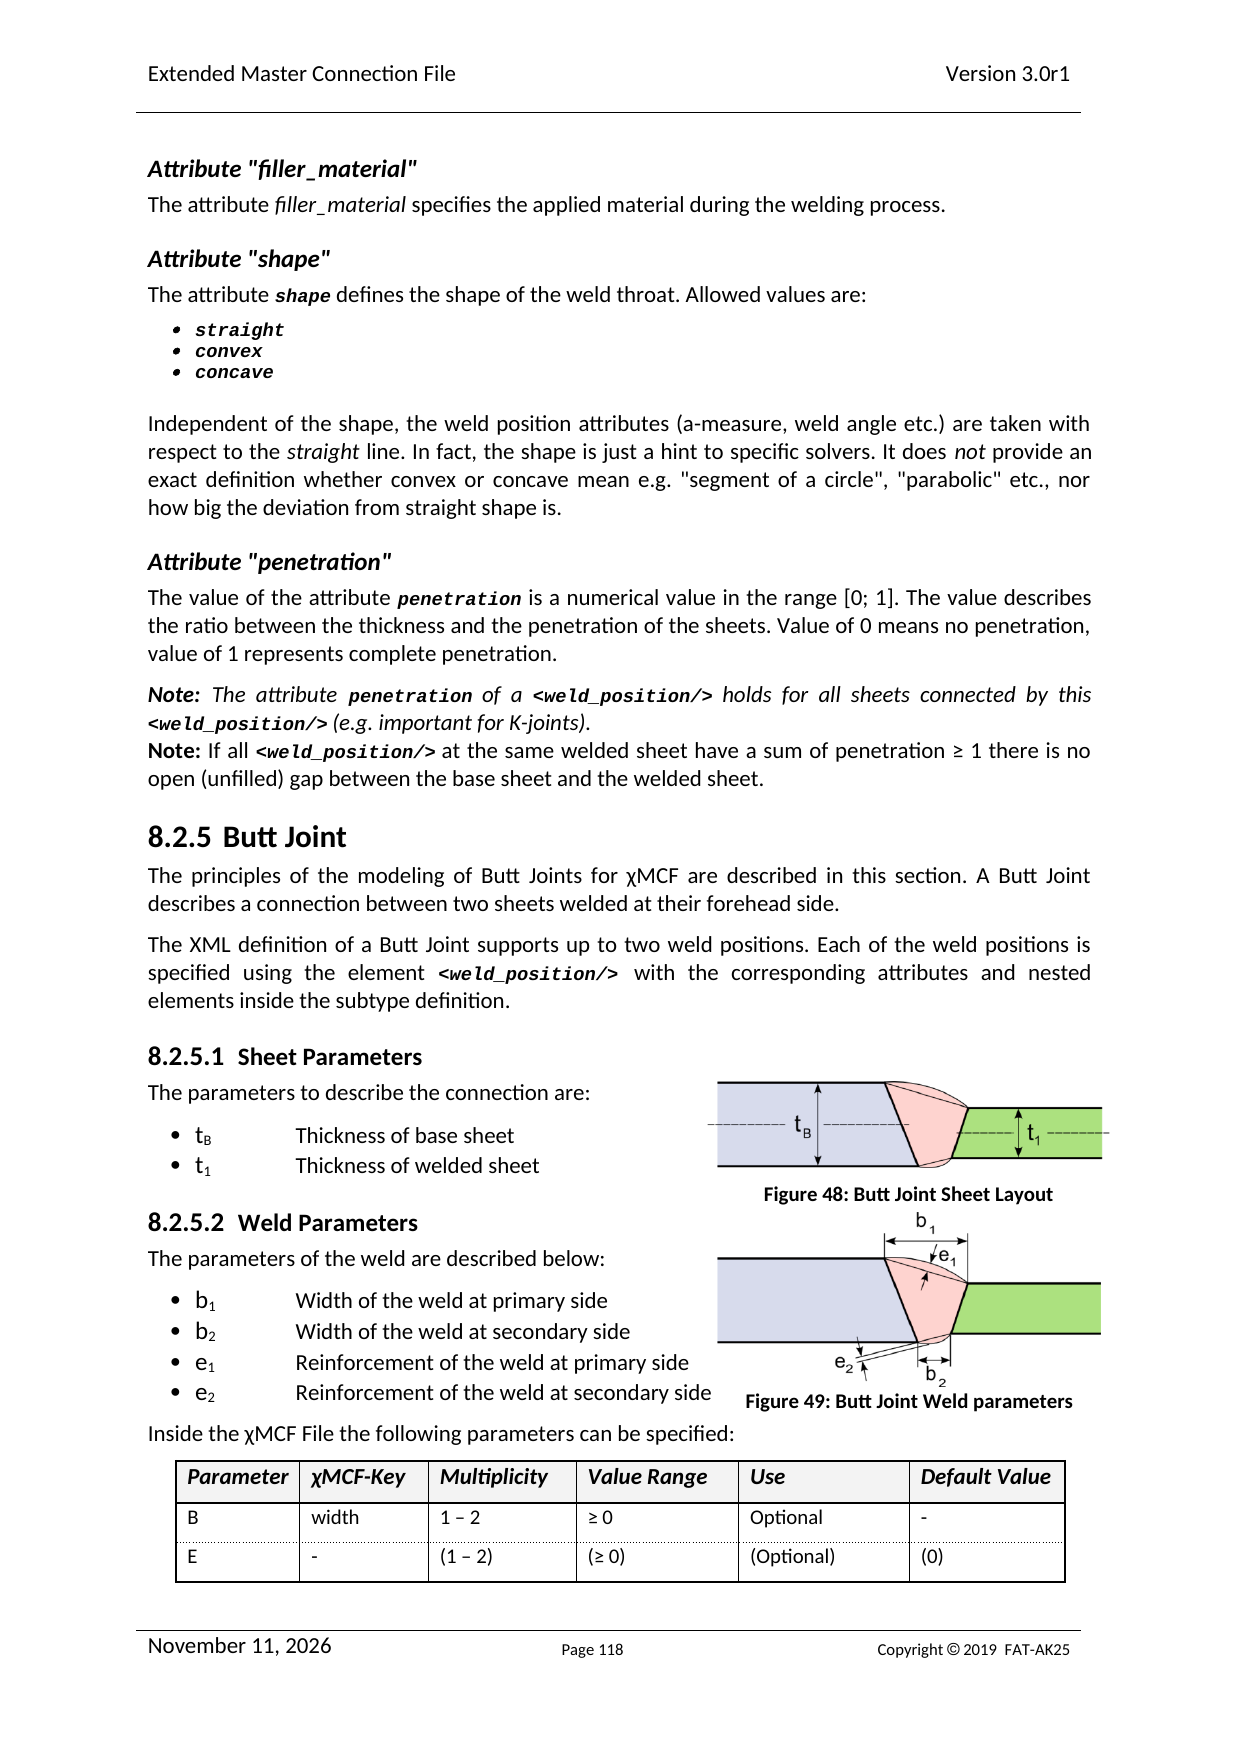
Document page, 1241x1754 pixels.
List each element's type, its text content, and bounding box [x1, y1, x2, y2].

list e1 Reinforcement of the weld at primary side [171, 1346, 717, 1376]
text The attribute shape defines the shape of the weld throat. Allowed values are: [148, 280, 1092, 308]
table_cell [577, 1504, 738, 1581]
list b2 Width of the weld at secondary side [171, 1315, 717, 1346]
list straight [171, 321, 1092, 342]
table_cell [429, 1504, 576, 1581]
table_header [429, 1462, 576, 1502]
list tB Thickness of base sheet [171, 1119, 707, 1149]
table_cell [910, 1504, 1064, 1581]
list concave [171, 363, 1092, 384]
list t1 Thickness of welded sheet [171, 1149, 1092, 1180]
text The value of the attribute penetration is a numerical value in the range [0; 1]. The value describes the ratio between the thickness and the penetration of the sheets. Value of 0 means no penetration, value of 1 represents complete penetration. [148, 583, 1092, 667]
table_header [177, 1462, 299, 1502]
text Note: If all <weld_position/> at the same welded sheet have a sum of penetration ≥ 1 there is no open (unfilled) gap between the base sheet and the welded sheet. [148, 736, 1092, 792]
subtitle Attribute "penetration" [148, 547, 1092, 577]
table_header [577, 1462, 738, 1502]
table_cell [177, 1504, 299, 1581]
subtitle Sheet Parameters [148, 1039, 1092, 1072]
text The parameters to describe the connection are: [148, 1078, 1092, 1106]
picture [707, 1081, 1110, 1168]
text Note: The attribute penetration of a <weld_position/> holds for all sheets connected by this <weld_position/> (e.g. important for K-joints). [148, 680, 1092, 736]
text Inside the χMCF File the following parameters can be specified: [148, 1419, 1092, 1447]
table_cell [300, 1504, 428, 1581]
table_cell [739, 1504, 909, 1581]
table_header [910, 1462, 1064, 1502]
text The XML definition of a Butt Joint supports up to two weld positions. Each of the weld positions is specified using the element <weld_position/> with the corresponding attributes and nested elements inside the subtype definition. [148, 930, 1092, 1014]
subtitle The attribute filler_material specifies the applied material during the welding process. [148, 190, 1092, 218]
text The parameters of the weld are described below: [148, 1244, 717, 1272]
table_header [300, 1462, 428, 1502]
text Independent of the shape, the weld position attributes (a-measure, weld angle etc.) are taken with respect to the straight line. In fact, the shape is just a hint to specific solvers. It does not provide an exact definition whether convex or concave mean e.g. "segment of a circle", "parabolic" etc., nor how big the deviation from straight shape is. [148, 409, 1092, 522]
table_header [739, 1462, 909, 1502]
subtitle Butt Joint [148, 817, 1092, 855]
subtitle Weld Parameters [148, 1205, 1092, 1238]
subtitle Attribute "shape" [148, 243, 1092, 274]
subtitle Attribute "filler_material" [148, 154, 1092, 184]
text The principles of the modeling of Butt Joints for χMCF are described in this section. A Butt Joint describes a connection between two sheets welded at their forehead side. [148, 861, 1092, 917]
picture [717, 1212, 1101, 1387]
list convex [171, 342, 1092, 363]
list e2 Reinforcement of the weld at secondary side [171, 1376, 1092, 1407]
list b1 Width of the weld at primary side [171, 1284, 717, 1315]
